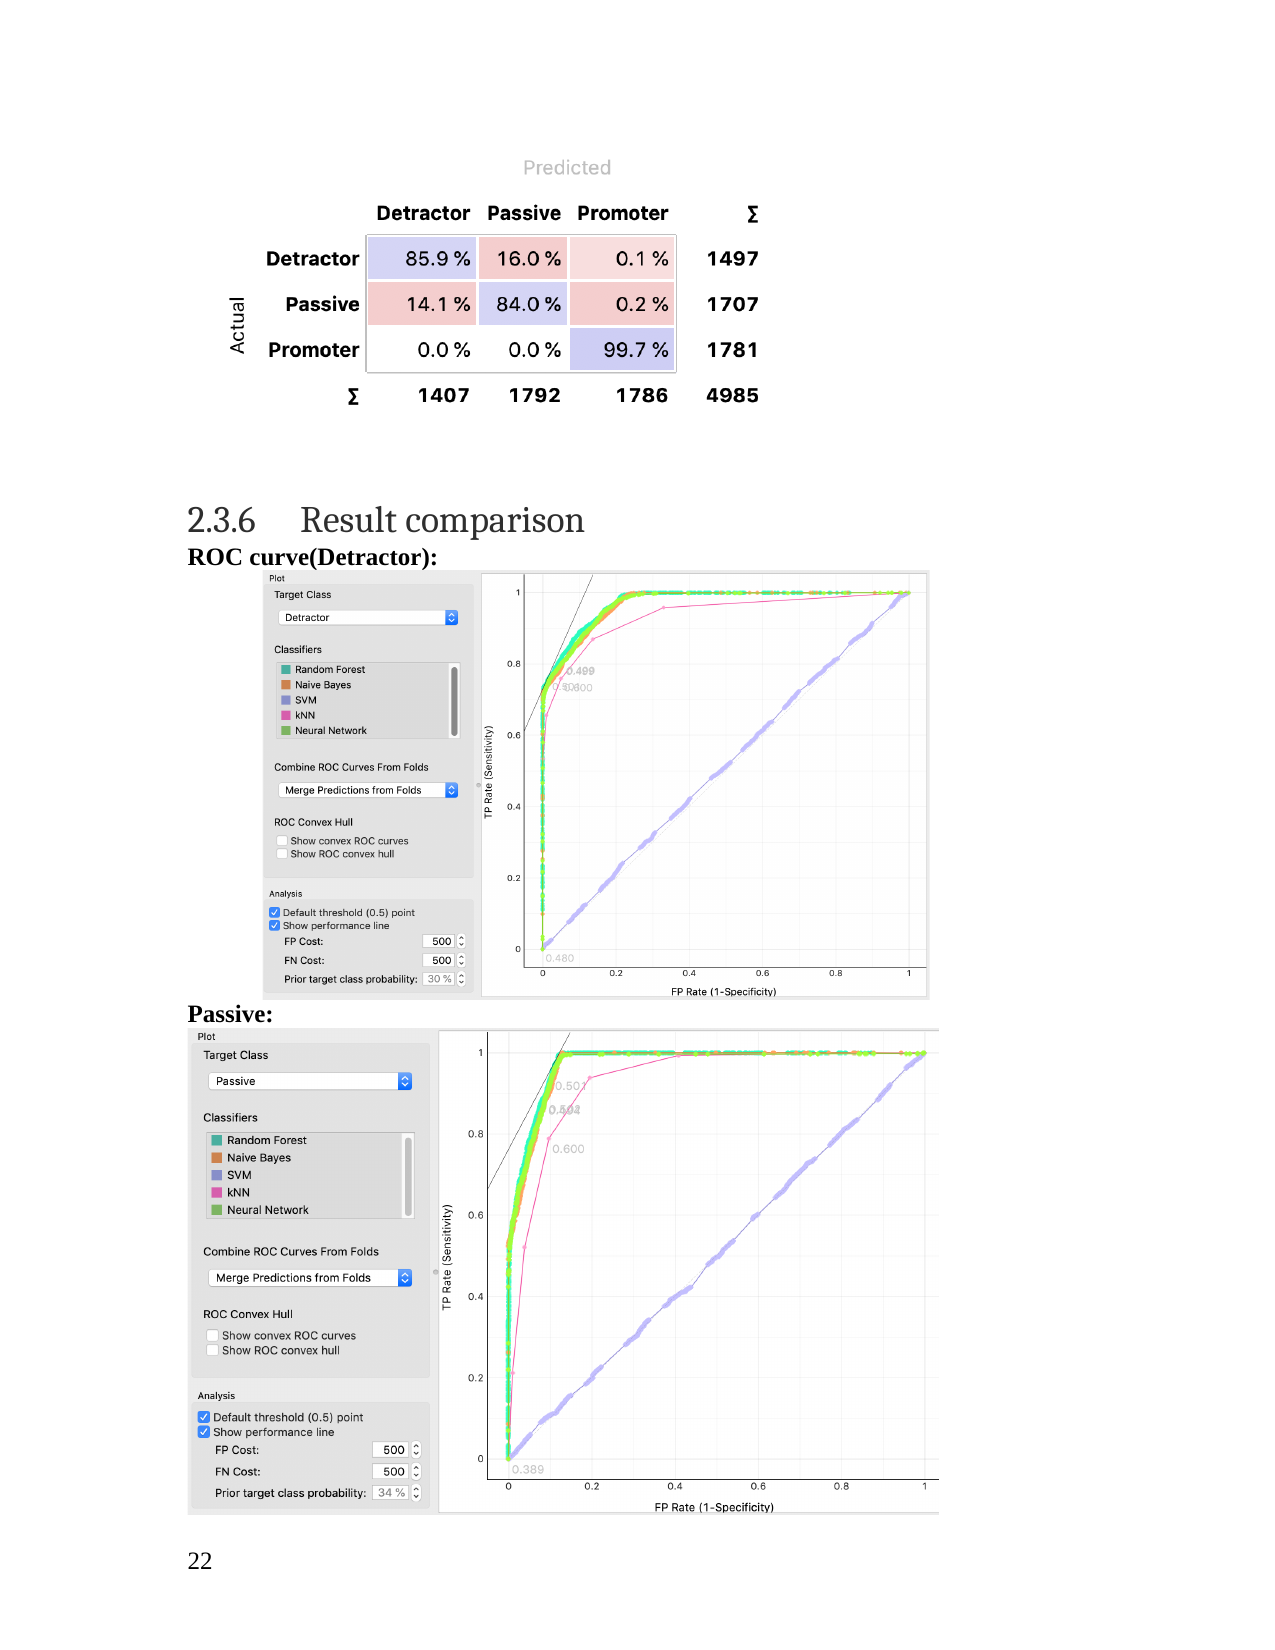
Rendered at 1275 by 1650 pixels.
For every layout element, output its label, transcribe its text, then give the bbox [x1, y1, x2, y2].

picture [187, 150, 782, 474]
picture [262, 570, 930, 1000]
picture [187, 1028, 939, 1515]
subtitle Result comparison [187, 498, 1087, 542]
text ROC curve(Detractor): [187, 542, 1087, 570]
text Passive: [187, 999, 1087, 1028]
